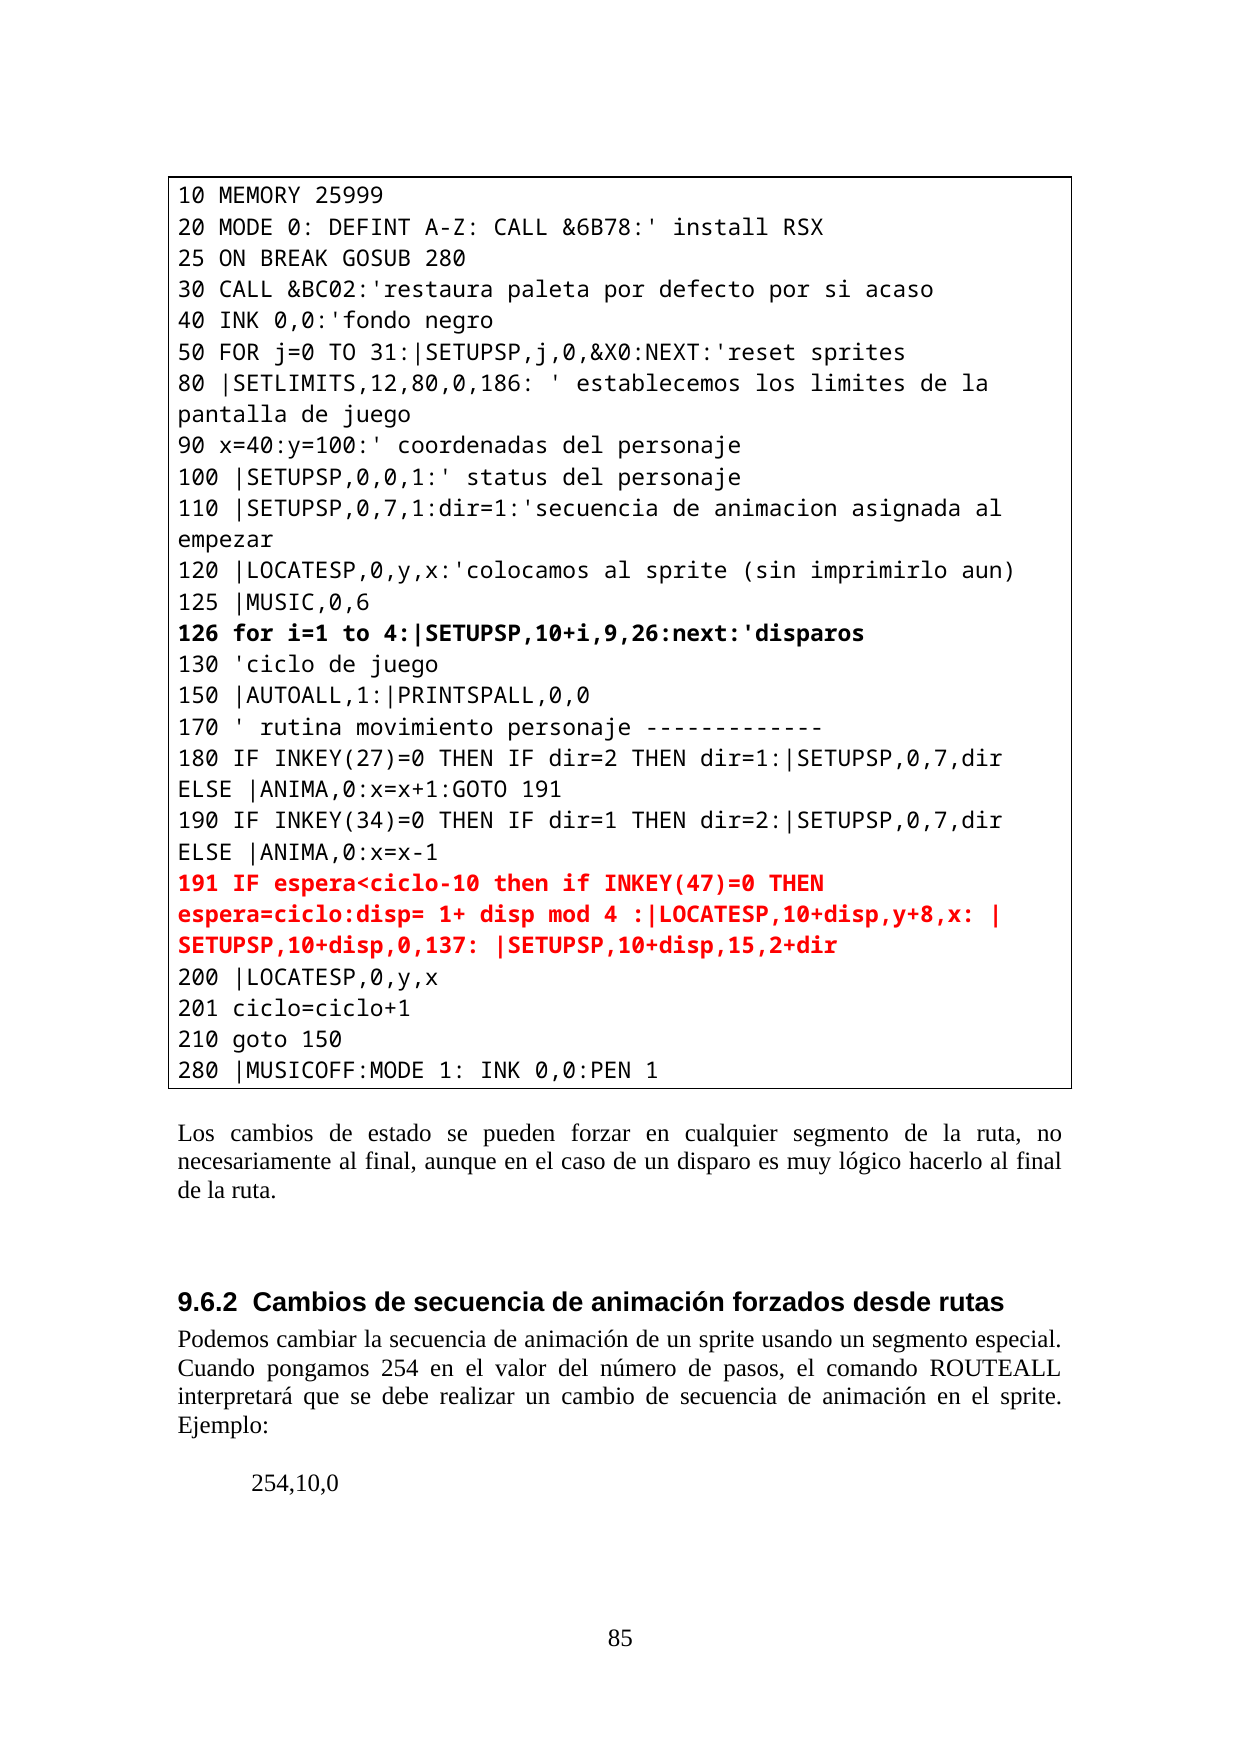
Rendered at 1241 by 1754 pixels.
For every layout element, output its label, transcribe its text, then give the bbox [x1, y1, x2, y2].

text Los cambios de estado se pueden forzar en cualquier segmento de la ruta, no necesariamente al final, aunque en el caso de un disparo es muy lógico hacerlo al final de la ruta. [177, 1118, 1063, 1204]
text 120 |LOCATESP,0,y,x:'colocamos al sprite (sin imprimirlo aun) [177, 554, 1063, 586]
text 25 ON BREAK GOSUB 280 [177, 242, 1063, 273]
text 280 |MUSICOFF:MODE 1: INK 0,0:PEN 1 [169, 1051, 1071, 1088]
text 80 |SETLIMITS,12,80,0,186: ' establecemos los limites de la pantalla de juego [177, 367, 1063, 429]
text 126 for i=1 to 4:|SETUPSP,10+i,9,26:next:'disparos [177, 617, 1063, 648]
text 90 x=40:y=100:' coordenadas del personaje [177, 429, 1063, 461]
text 254,10,0 [177, 1468, 1063, 1496]
text 210 goto 150 [177, 1023, 1063, 1051]
text 20 MODE 0: DEFINT A-Z: CALL &6B78:' install RSX [177, 211, 1063, 242]
subtitle Cambios de secuencia de animación forzados desde rutas [177, 1286, 1063, 1318]
text 110 |SETUPSP,0,7,1:dir=1:'secuencia de animacion asignada al empezar [177, 492, 1063, 554]
text 150 |AUTOALL,1:|PRINTSPALL,0,0 [177, 679, 1063, 711]
text 180 IF INKEY(27)=0 THEN IF dir=2 THEN dir=1:|SETUPSP,0,7,dir ELSE |ANIMA,0:x=x+1:GOTO 191 [177, 742, 1063, 804]
text 191 IF espera<ciclo-10 then if INKEY(47)=0 THEN espera=ciclo:disp= 1+ disp mod 4 :|LOCATESP,10+disp,y+8,x: |SETUPSP,10+disp,0,137: |SETUPSP,10+disp,15,2+dir [177, 867, 1063, 961]
text Podemos cambiar la secuencia de animación de un sprite usando un segmento especial. Cuando pongamos 254 en el valor del número de pasos, el comando ROUTEALL interpretará que se debe realizar un cambio de secuencia de animación en el sprite. Ejemplo: [177, 1324, 1063, 1439]
text 201 ciclo=ciclo+1 [177, 992, 1063, 1023]
text 10 MEMORY 25999 [169, 178, 1071, 211]
text 30 CALL &BC02:'restaura paleta por defecto por si acaso [177, 273, 1063, 304]
text 50 FOR j=0 TO 31:|SETUPSP,j,0,&X0:NEXT:'reset sprites [177, 336, 1063, 367]
text 200 |LOCATESP,0,y,x [177, 961, 1063, 992]
text 125 |MUSIC,0,6 [177, 586, 1063, 617]
text 130 'ciclo de juego [177, 648, 1063, 679]
text 190 IF INKEY(34)=0 THEN IF dir=1 THEN dir=2:|SETUPSP,0,7,dir ELSE |ANIMA,0:x=x-1 [177, 804, 1063, 867]
text 170 ' rutina movimiento personaje ------------- [177, 711, 1063, 742]
text 40 INK 0,0:'fondo negro [177, 304, 1063, 336]
text 100 |SETUPSP,0,0,1:' status del personaje [177, 461, 1063, 492]
